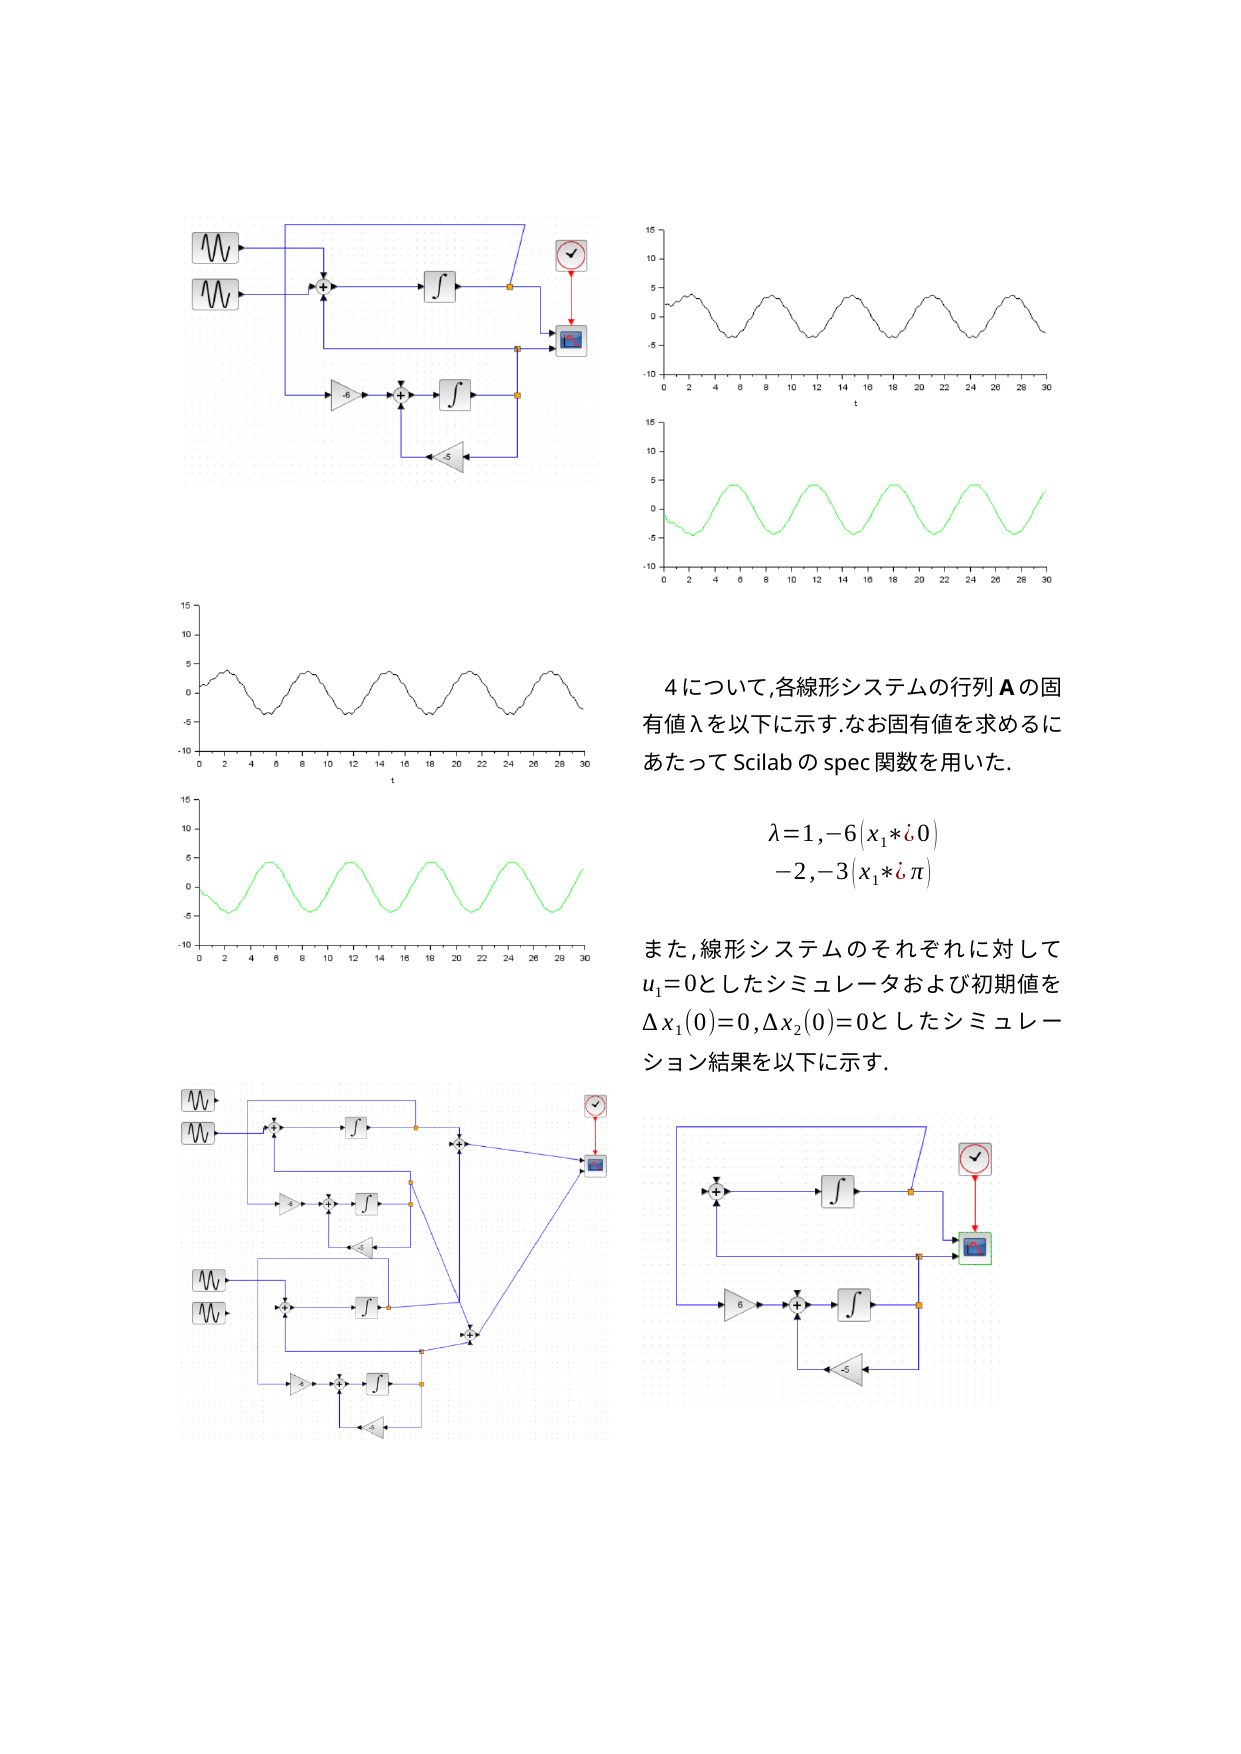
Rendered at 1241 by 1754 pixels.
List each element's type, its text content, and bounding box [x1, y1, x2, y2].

picture [642, 216, 1062, 589]
text 4について,各線形システムの行列Aの固有値λを以下に示す.なお固有値を求めるにあたってScilabのspec関数を用いた. [642, 667, 1063, 779]
picture [177, 1079, 612, 1442]
text また,線形システムのそれぞれに対してとしたシミュレータおよび初期値をとしたシミュレーション結果を以下に示す. [642, 929, 1063, 1079]
picture [642, 1116, 1005, 1403]
picture [177, 591, 597, 970]
picture [177, 216, 598, 482]
